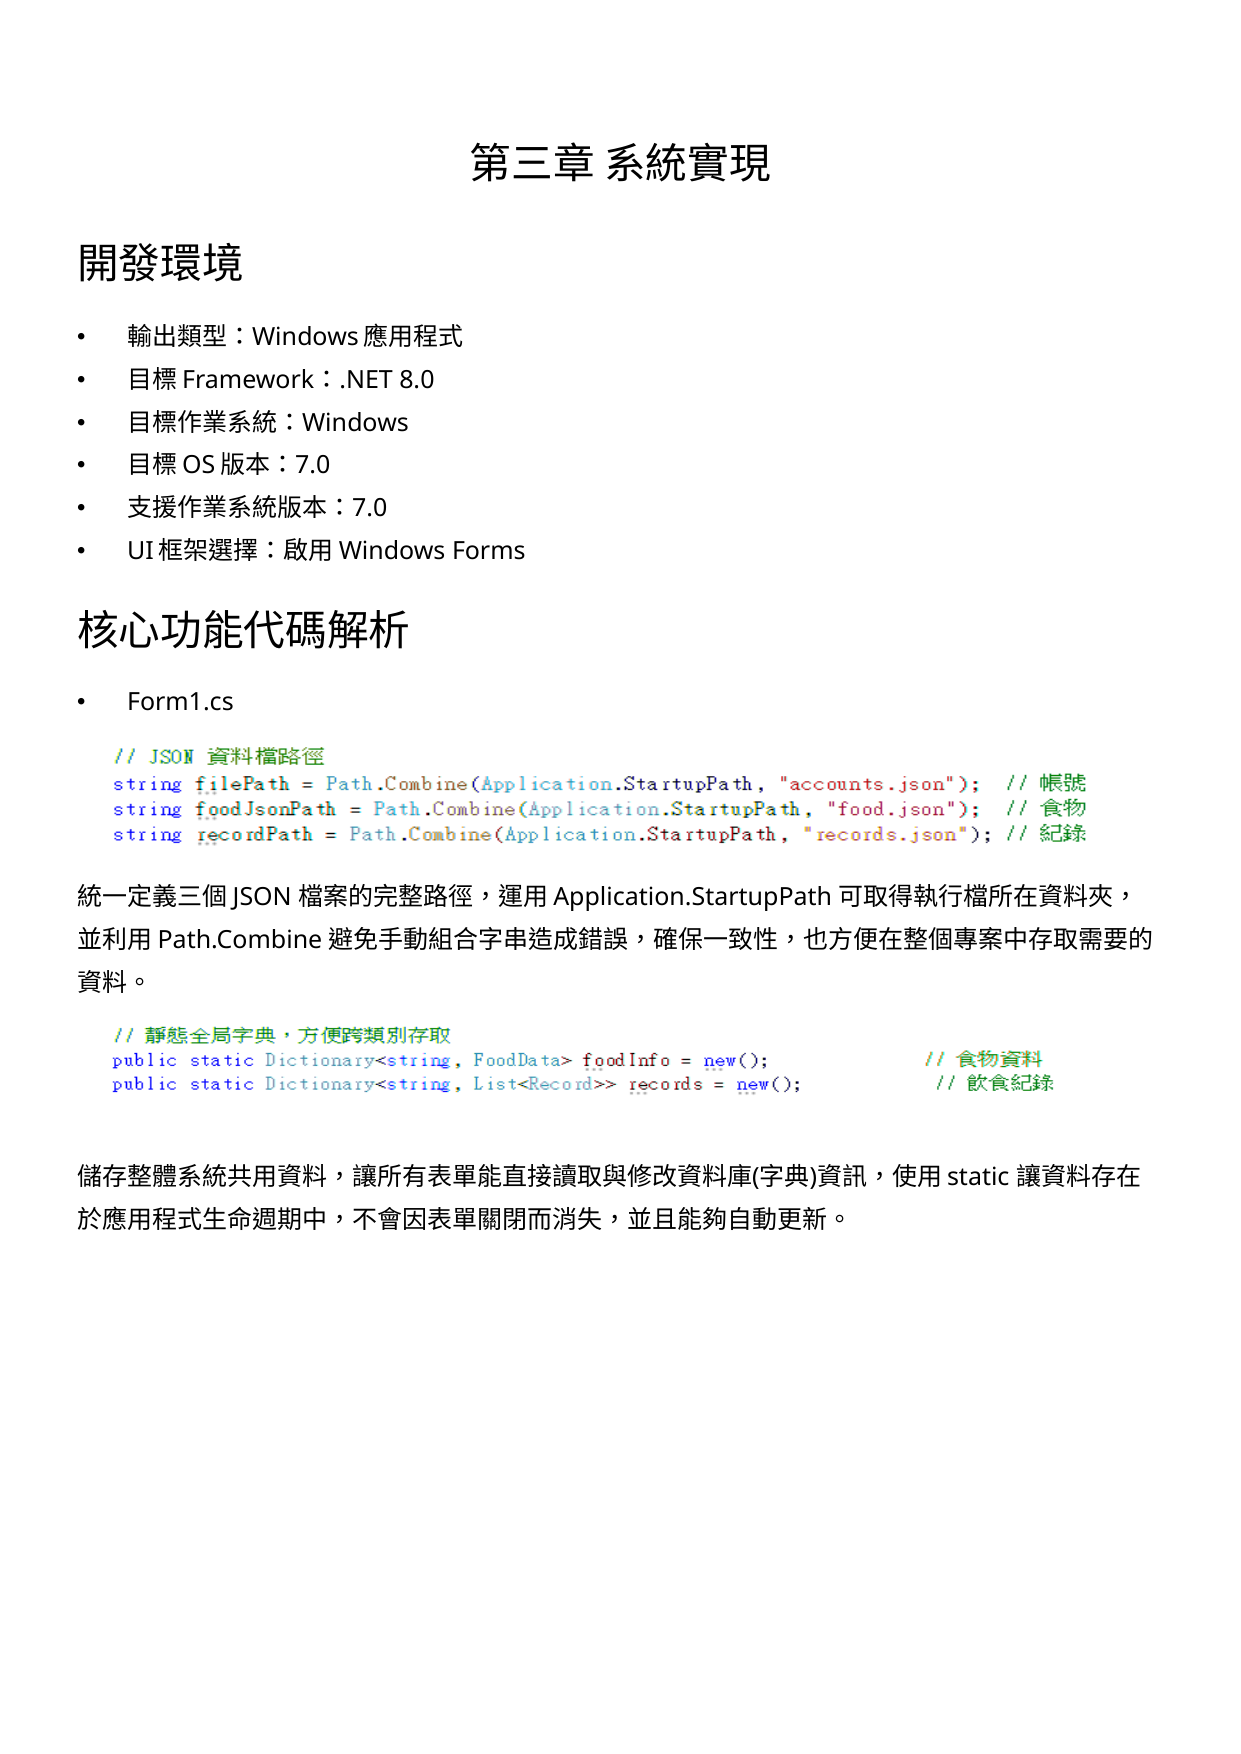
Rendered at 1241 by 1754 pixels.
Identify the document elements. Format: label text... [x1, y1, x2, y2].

list Form1.cs [77, 682, 1163, 719]
text 核心功能代碼解析 [77, 590, 1163, 665]
text 第三章 系統實現 [77, 123, 1163, 198]
picture [76, 741, 1146, 851]
text 儲存整體系統共用資料，讓所有表單能直接讀取與修改資料庫(字典)資訊，使用static 讓資料存在於應用程式生命週期中，不會因表單關閉而消失，並且能夠自動更新。 [77, 1156, 1163, 1236]
list 支援作業系統版本：7.0 [77, 487, 1163, 525]
list UI框架選擇：啟用Windows Forms [77, 530, 1163, 568]
list 輸出類型：Windows應用程式 [77, 316, 1163, 353]
list 目標Framework：.NET 8.0 [77, 358, 1163, 396]
list 目標作業系統：Windows [77, 401, 1163, 439]
list 目標OS版本：7.0 [77, 444, 1163, 482]
text 統一定義三個 JSON 檔案的完整路徑，運用Application.StartupPath 可取得執行檔所在資料夾，並利用 Path.Combine 避免手動組合字串造成錯誤，確保一致性，也方便在整個專案中存取需要的資料。 [77, 876, 1163, 999]
text 開發環境 [77, 223, 1163, 298]
picture [76, 1021, 1136, 1104]
